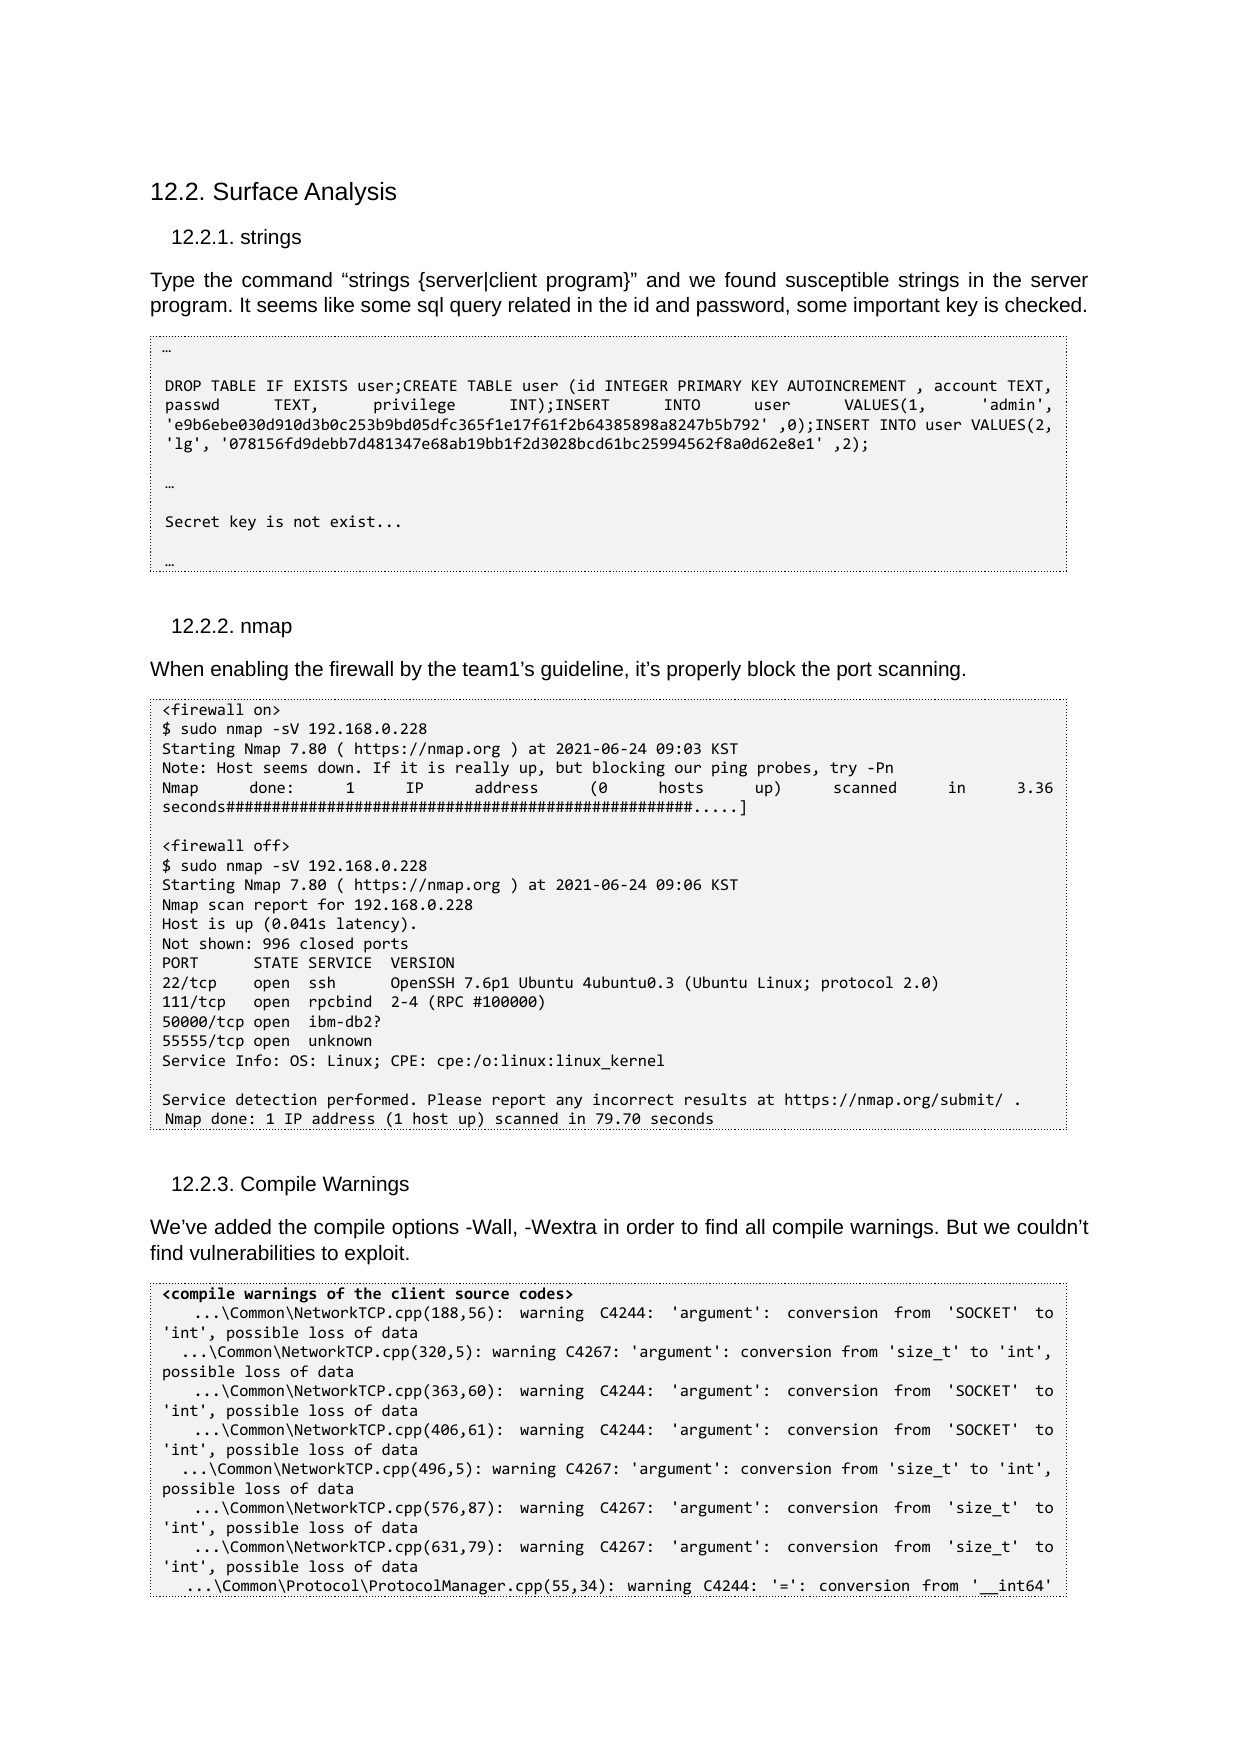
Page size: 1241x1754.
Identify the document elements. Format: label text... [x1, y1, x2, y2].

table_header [151, 1283, 1066, 1596]
subtitle 12.2.1. strings [171, 225, 1069, 249]
text We’ve added the compile options -Wall, -Wextra in order to find all compile warnings. But we couldn’t find vulnerabilities to exploit. [150, 1215, 1090, 1264]
text Type the command “strings {server|client program}” and we found susceptible strings in the server program. It seems like some sql query related in the id and password, some important key is checked. [150, 267, 1090, 317]
table_header … DROP TABLE IF EXISTS user;CREATE TABLE user (id INTEGER PRIMARY KEY AUTOINCREMENT , account TEXT, passwd TEXT, privilege INT);INSERT INTO user VALUES(1, 'admin', 'e9b6ebe030d910d3b0c253b9bd05dfc365f1e17f61f2b64385898a8247b5b792' ,0);INSERT INTO user VALUES(2, 'lg', '078156fd9debb7d481347e68ab19bb1f2d3028bcd61bc25994562f8a0d62e8e1' ,2); … Secret key is not exist... … [151, 336, 1066, 571]
text When enabling the firewall by the team1’s guideline, it’s properly block the port scanning. [150, 657, 1090, 681]
subtitle 12.2. Surface Analysis [150, 177, 1090, 206]
subtitle 12.2.2. nmap [171, 614, 1069, 638]
subtitle 12.2.3. Compile Warnings [171, 1172, 1069, 1196]
table_header <firewall on> $ sudo nmap -sV 192.168.0.228 Starting Nmap 7.80 ( https://nmap.org ) at 2021-06-24 09:03 KST Note: Host seems down. If it is really up, but blocking our ping probes, try -Pn Nmap done: 1 IP address (0 hosts up) scanned in 3.36 seconds###################################################.....] <firewall off> $ sudo nmap -sV 192.168.0.228 Starting Nmap 7.80 ( https://nmap.org ) at 2021-06-24 09:06 KST Nmap scan report for 192.168.0.228 Host is up (0.041s latency). Not shown: 996 closed ports PORT STATE SERVICE VERSION 22/tcp open ssh OpenSSH 7.6p1 Ubuntu 4ubuntu0.3 (Ubuntu Linux; protocol 2.0) 111/tcp open rpcbind 2-4 (RPC #100000) 50000/tcp open ibm-db2? 55555/tcp open unknown Service Info: OS: Linux; CPE: cpe:/o:linux:linux_kernel Service detection performed. Please report any incorrect results at https://nmap.org/submit/ . Nmap done: 1 IP address (1 host up) scanned in 79.70 seconds [151, 699, 1066, 1129]
